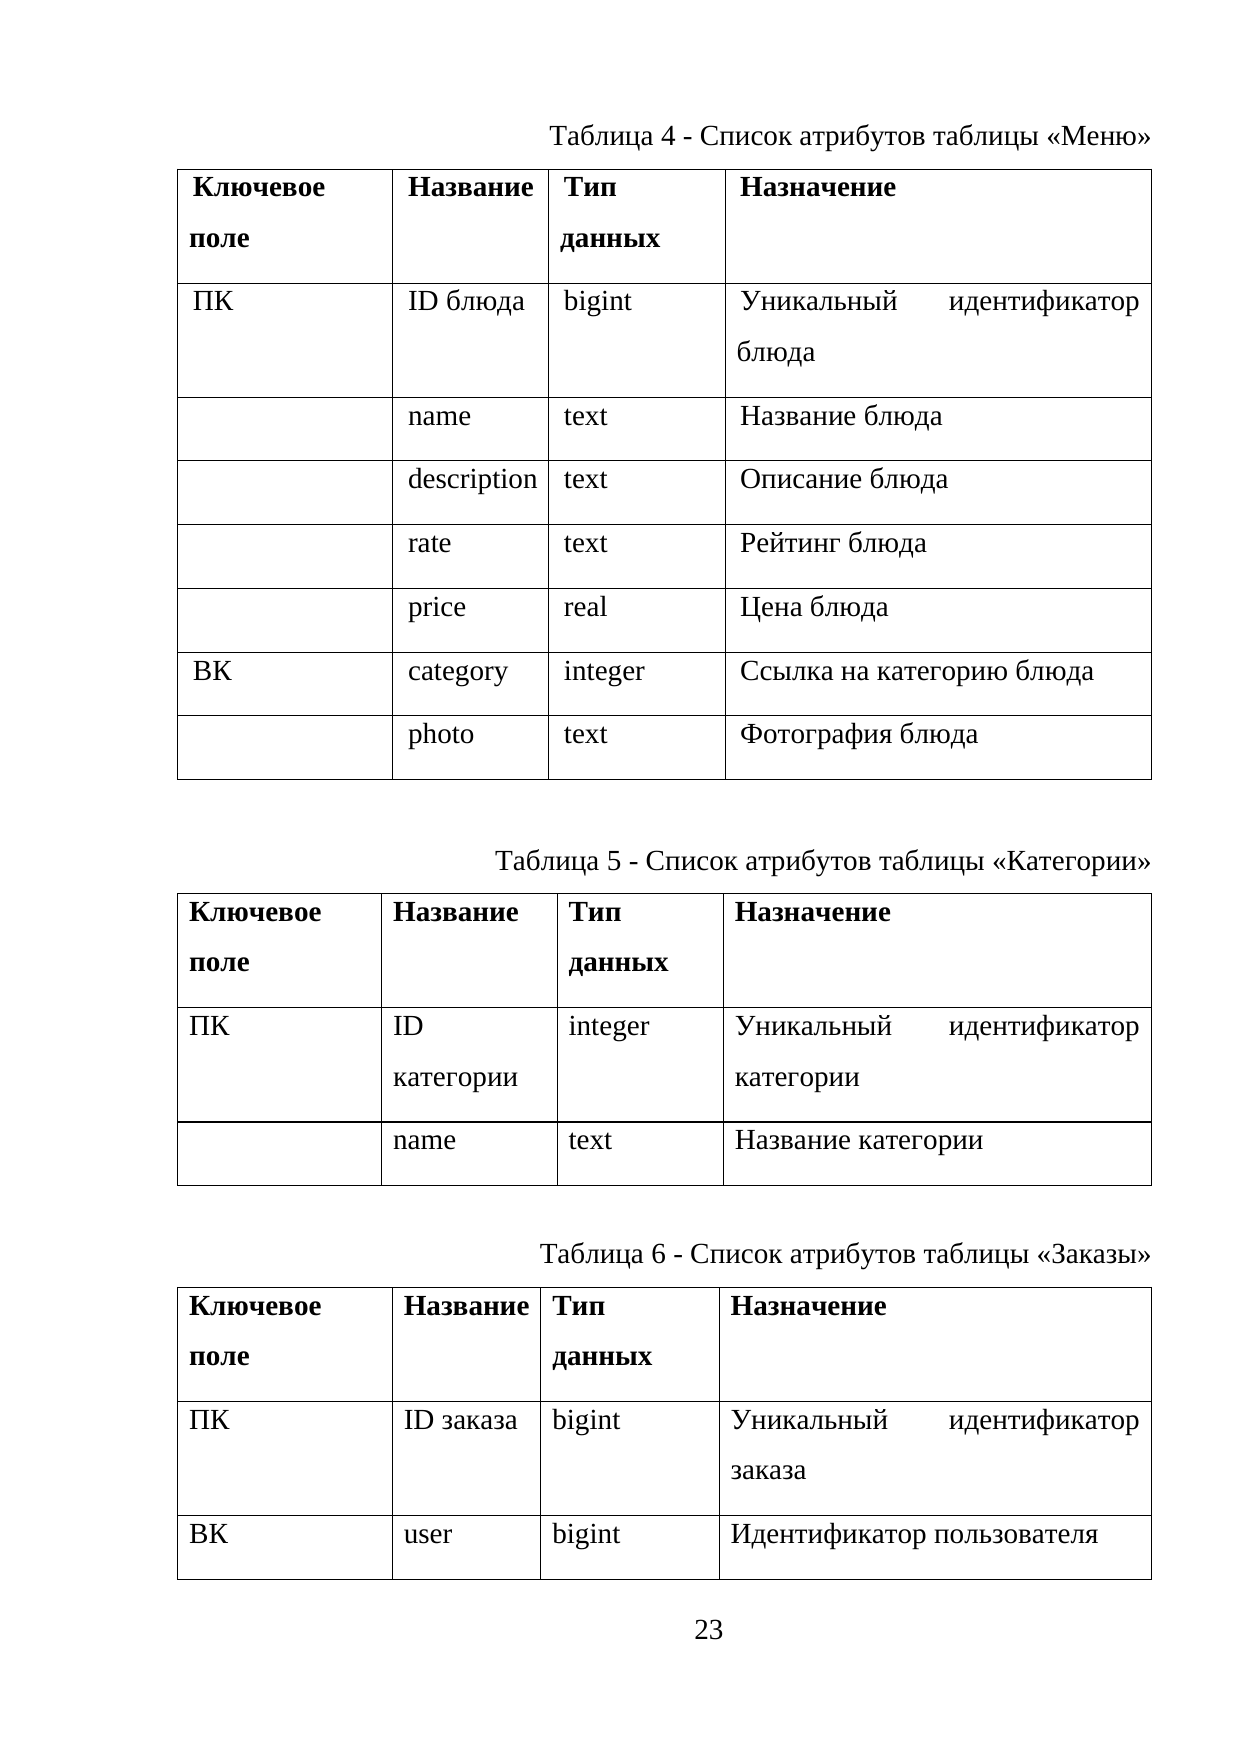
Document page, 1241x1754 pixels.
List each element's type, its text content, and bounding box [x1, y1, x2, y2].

text Таблица 5 - Список атрибутов таблицы «Категории» [177, 843, 1152, 876]
table_header Тип данных [549, 170, 725, 282]
table_cell [178, 525, 392, 588]
table_header Название [382, 894, 557, 1007]
table_cell ПК [178, 284, 392, 397]
table_cell [178, 716, 392, 779]
table_cell Уникальный идентификатор блюда [726, 284, 1151, 397]
table_cell Описание блюда [726, 461, 1151, 524]
table_cell ПК [178, 1402, 392, 1515]
table_cell Рейтинг блюда [726, 525, 1151, 588]
table_cell bigint [541, 1402, 719, 1515]
table_cell Цена блюда [726, 589, 1151, 652]
table_header Название [393, 170, 548, 282]
table_cell bigint [549, 284, 725, 397]
table_cell integer [558, 1008, 723, 1121]
table_cell ID категории [382, 1008, 557, 1121]
table_header Название [393, 1288, 540, 1401]
table_cell integer [549, 653, 725, 715]
table_header Ключевое поле [178, 170, 392, 282]
table_header Назначение [720, 1288, 1151, 1401]
table_header Ключевое поле [178, 894, 381, 1007]
table_cell ВК [178, 1516, 392, 1579]
table_cell Название блюда [726, 398, 1151, 460]
table_header Назначение [726, 170, 1151, 282]
table_cell Уникальный идентификатор заказа [720, 1402, 1151, 1515]
table_header Ключевое поле [178, 1288, 392, 1401]
table_cell price [393, 589, 548, 652]
table_cell text [549, 398, 725, 460]
table_cell name [382, 1123, 557, 1185]
table_cell rate [393, 525, 548, 588]
table_cell text [549, 525, 725, 588]
table_cell ID заказа [393, 1402, 540, 1515]
table_cell bigint [541, 1516, 719, 1579]
table_cell ID блюда [393, 284, 548, 397]
table_cell name [393, 398, 548, 460]
table_cell ПК [178, 1008, 381, 1121]
table_cell [178, 398, 392, 460]
table_cell Идентификатор пользователя [720, 1516, 1151, 1579]
table_cell Ссылка на категорию блюда [726, 653, 1151, 715]
table_cell Уникальный идентификатор категории [724, 1008, 1151, 1121]
table_cell Название категории [724, 1123, 1151, 1185]
table_cell Фотография блюда [726, 716, 1151, 779]
table_cell user [393, 1516, 540, 1579]
table_cell photo [393, 716, 548, 779]
text Таблица 6 - Список атрибутов таблицы «Заказы» [177, 1236, 1152, 1270]
table_cell text [549, 461, 725, 524]
text Таблица 4 - Список атрибутов таблицы «Меню» [177, 118, 1152, 152]
table_header Назначение [724, 894, 1151, 1007]
table_cell text [549, 716, 725, 779]
table_header Тип данных [558, 894, 723, 1007]
table_cell [178, 1123, 381, 1185]
table_cell ВК [178, 653, 392, 715]
table_cell [178, 461, 392, 524]
table_cell real [549, 589, 725, 652]
table_cell description [393, 461, 548, 524]
table_cell category [393, 653, 548, 715]
table_header Тип данных [541, 1288, 719, 1401]
table_cell [178, 589, 392, 652]
table_cell text [558, 1123, 723, 1185]
